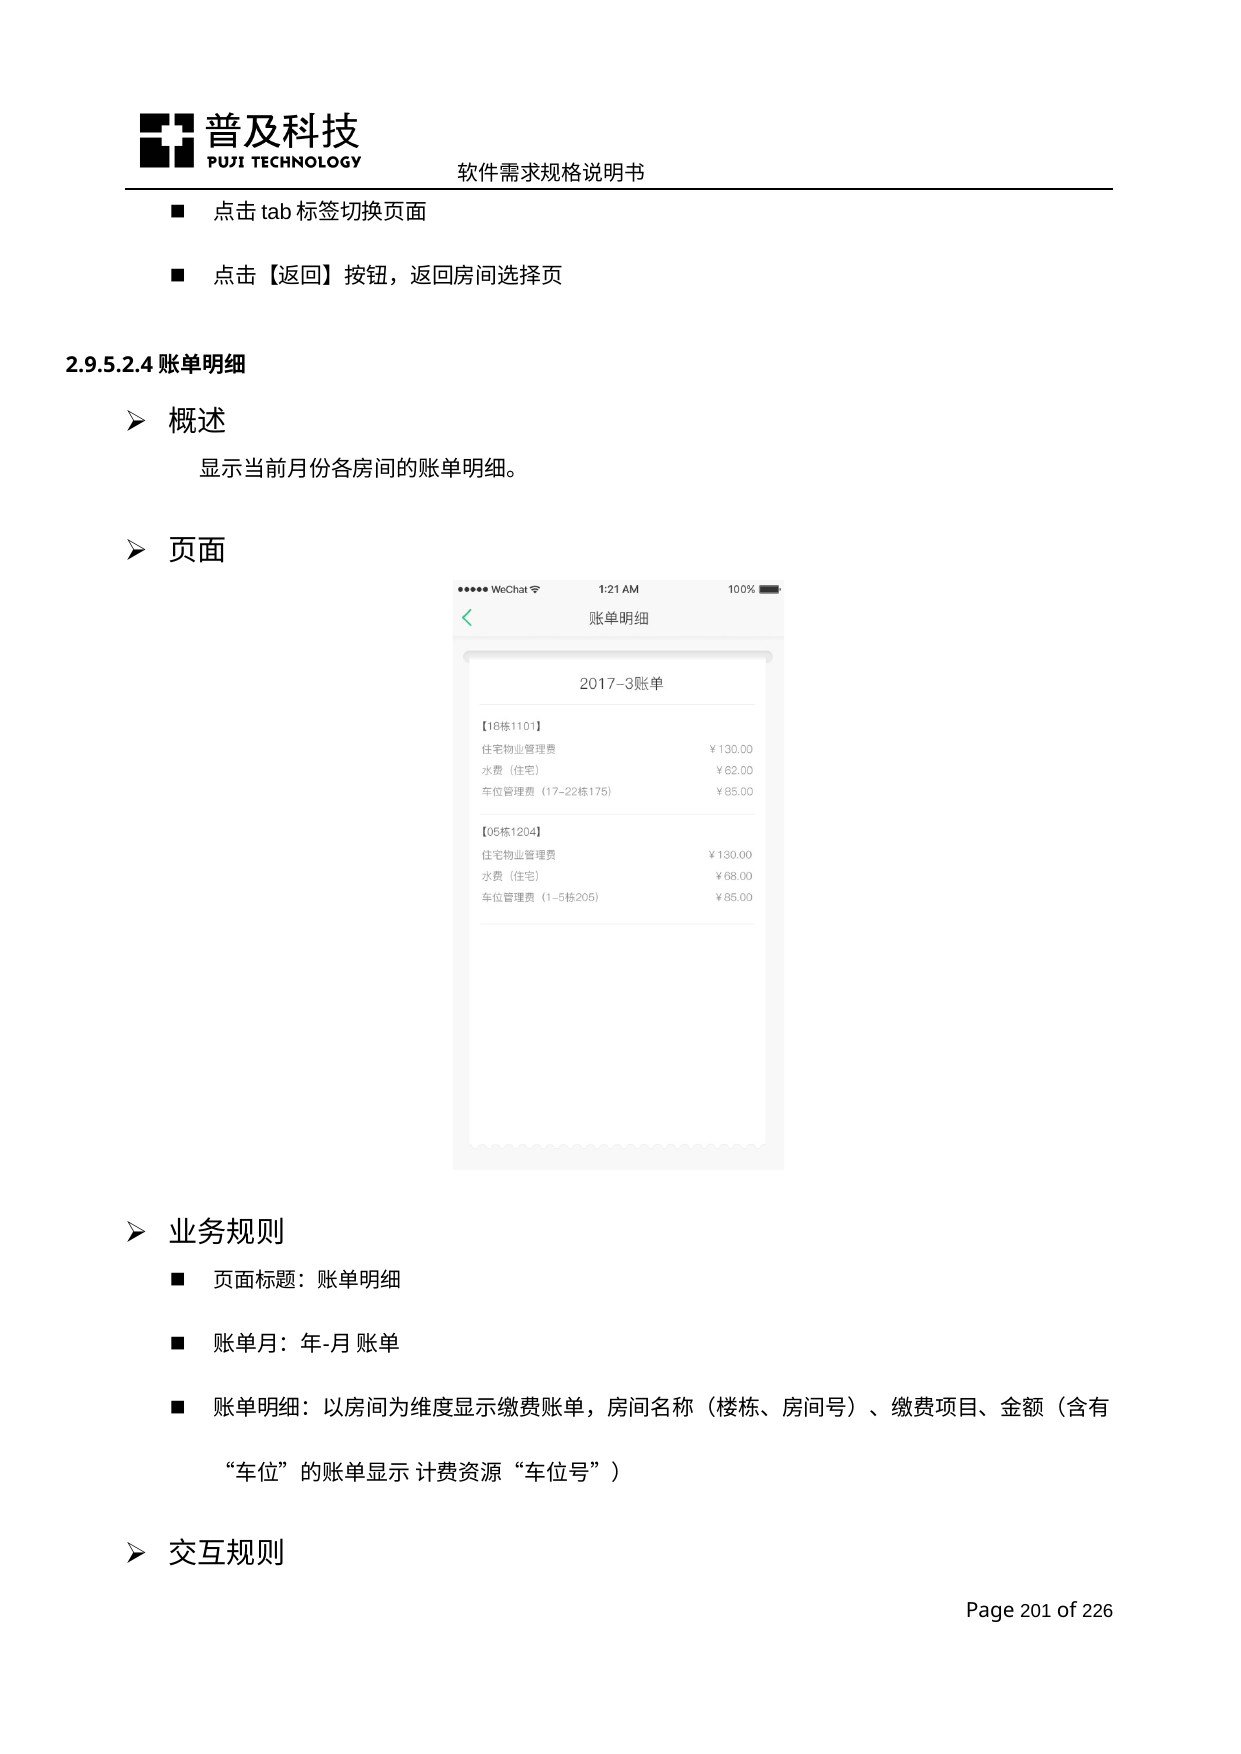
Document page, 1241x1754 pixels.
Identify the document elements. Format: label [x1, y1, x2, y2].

picture [124, 103, 365, 180]
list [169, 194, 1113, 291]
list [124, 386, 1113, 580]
picture [452, 580, 785, 1170]
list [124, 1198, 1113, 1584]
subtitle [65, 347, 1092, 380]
